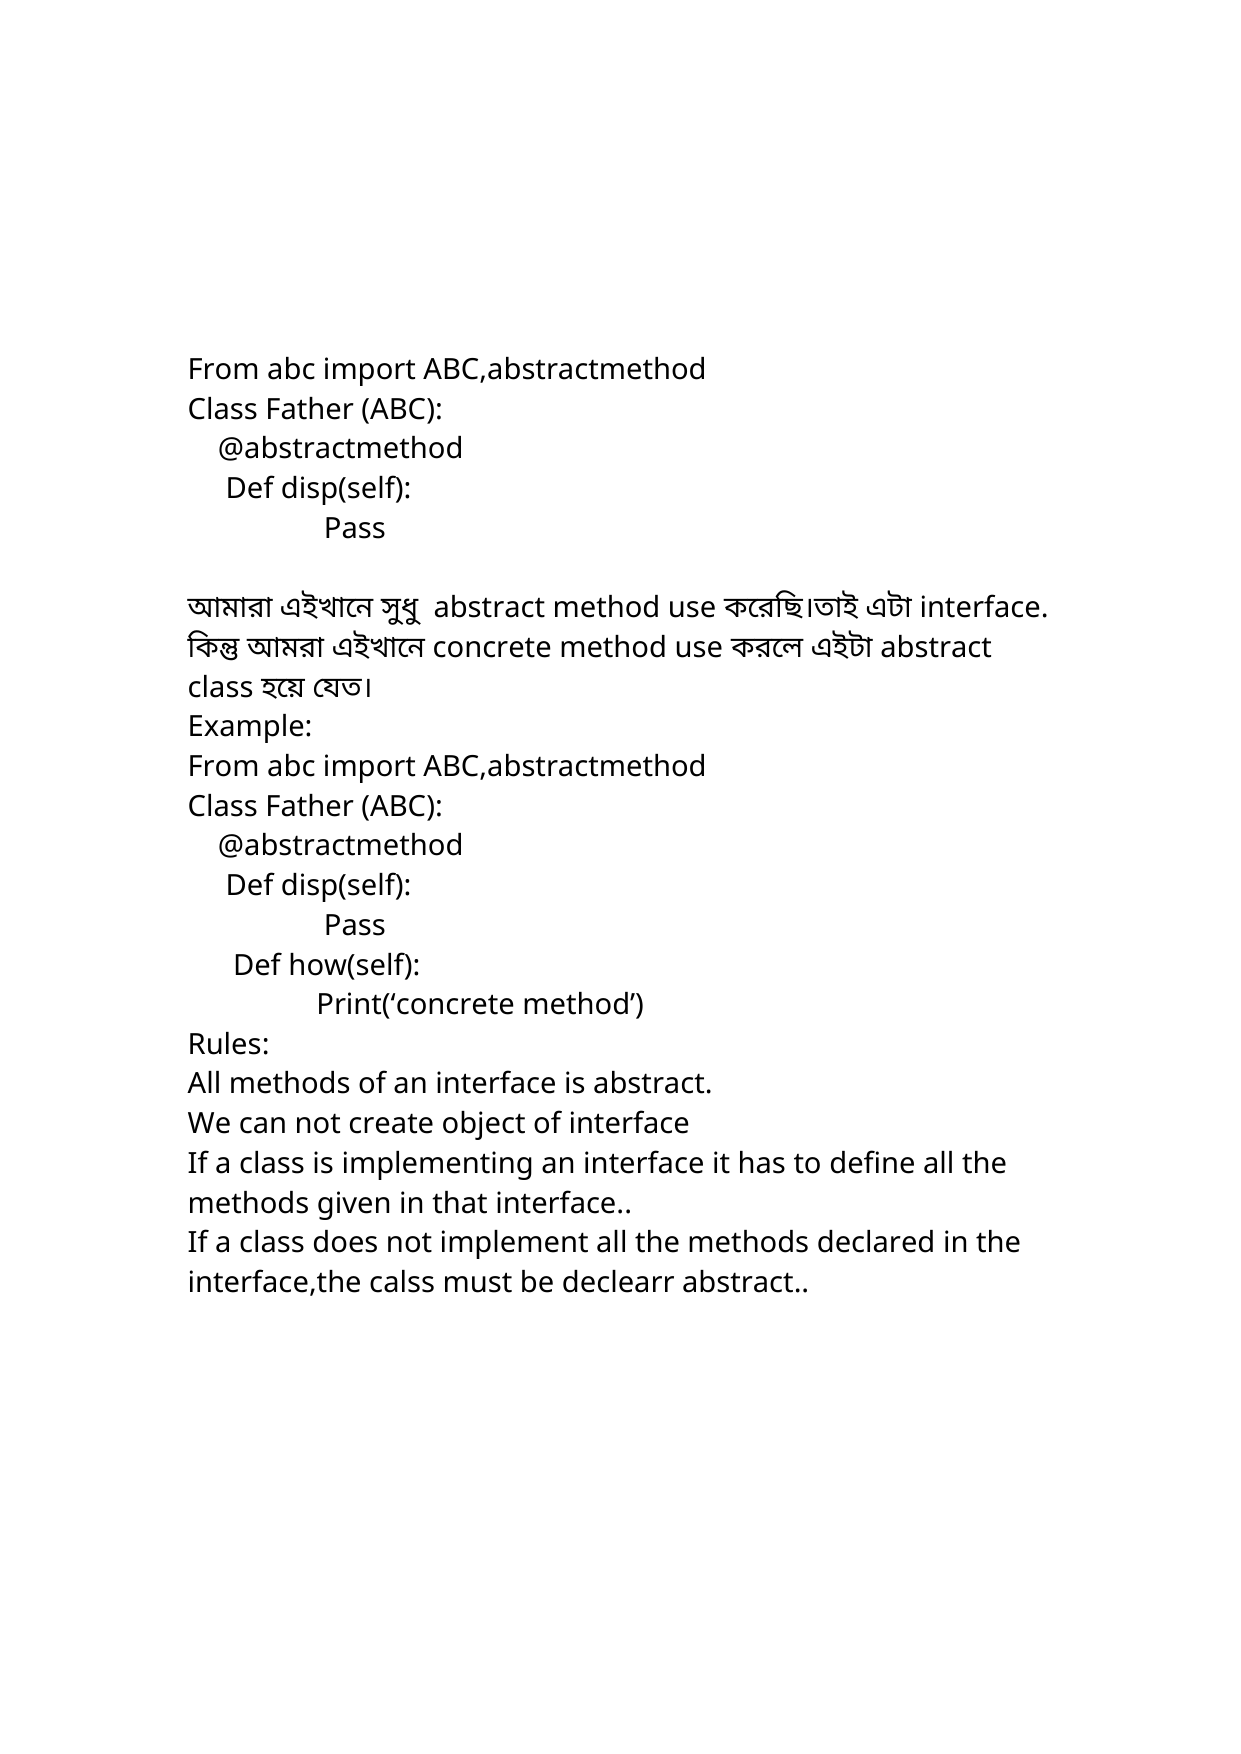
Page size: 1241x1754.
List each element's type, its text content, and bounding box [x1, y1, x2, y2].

text আমারা এইখানে সুধু abstract method use করেছি।তাই এটা interface. [187, 587, 1053, 626]
text If a class is implementing an interface it has to define all the methods given in that interface.. [187, 1142, 1053, 1222]
text Rules: [187, 1023, 1053, 1063]
text কিন্তু আমরা এইখানে concrete method use করলে এইটা abstract class হয়ে যেত। [187, 626, 1053, 706]
text Def disp(self): [187, 864, 1053, 904]
text Pass [187, 904, 1053, 944]
text @abstractmethod [187, 428, 1053, 467]
text Pass [187, 507, 1053, 547]
text From abc import ABC,abstractmethod [187, 745, 1053, 785]
text Class Father (ABC): [187, 388, 1053, 428]
text Print(‘concrete method’) [187, 983, 1053, 1023]
text Def how(self): [187, 944, 1053, 983]
text Def disp(self): [187, 467, 1053, 507]
text @abstractmethod [187, 825, 1053, 864]
text All methods of an interface is abstract. [187, 1063, 1053, 1102]
text Example: [187, 706, 1053, 745]
text We can not create object of interface [187, 1102, 1053, 1142]
text If a class does not implement all the methods declared in the interface,the calss must be declearr abstract.. [187, 1222, 1053, 1301]
text Class Father (ABC): [187, 785, 1053, 825]
text From abc import ABC,abstractmethod [187, 348, 1053, 388]
